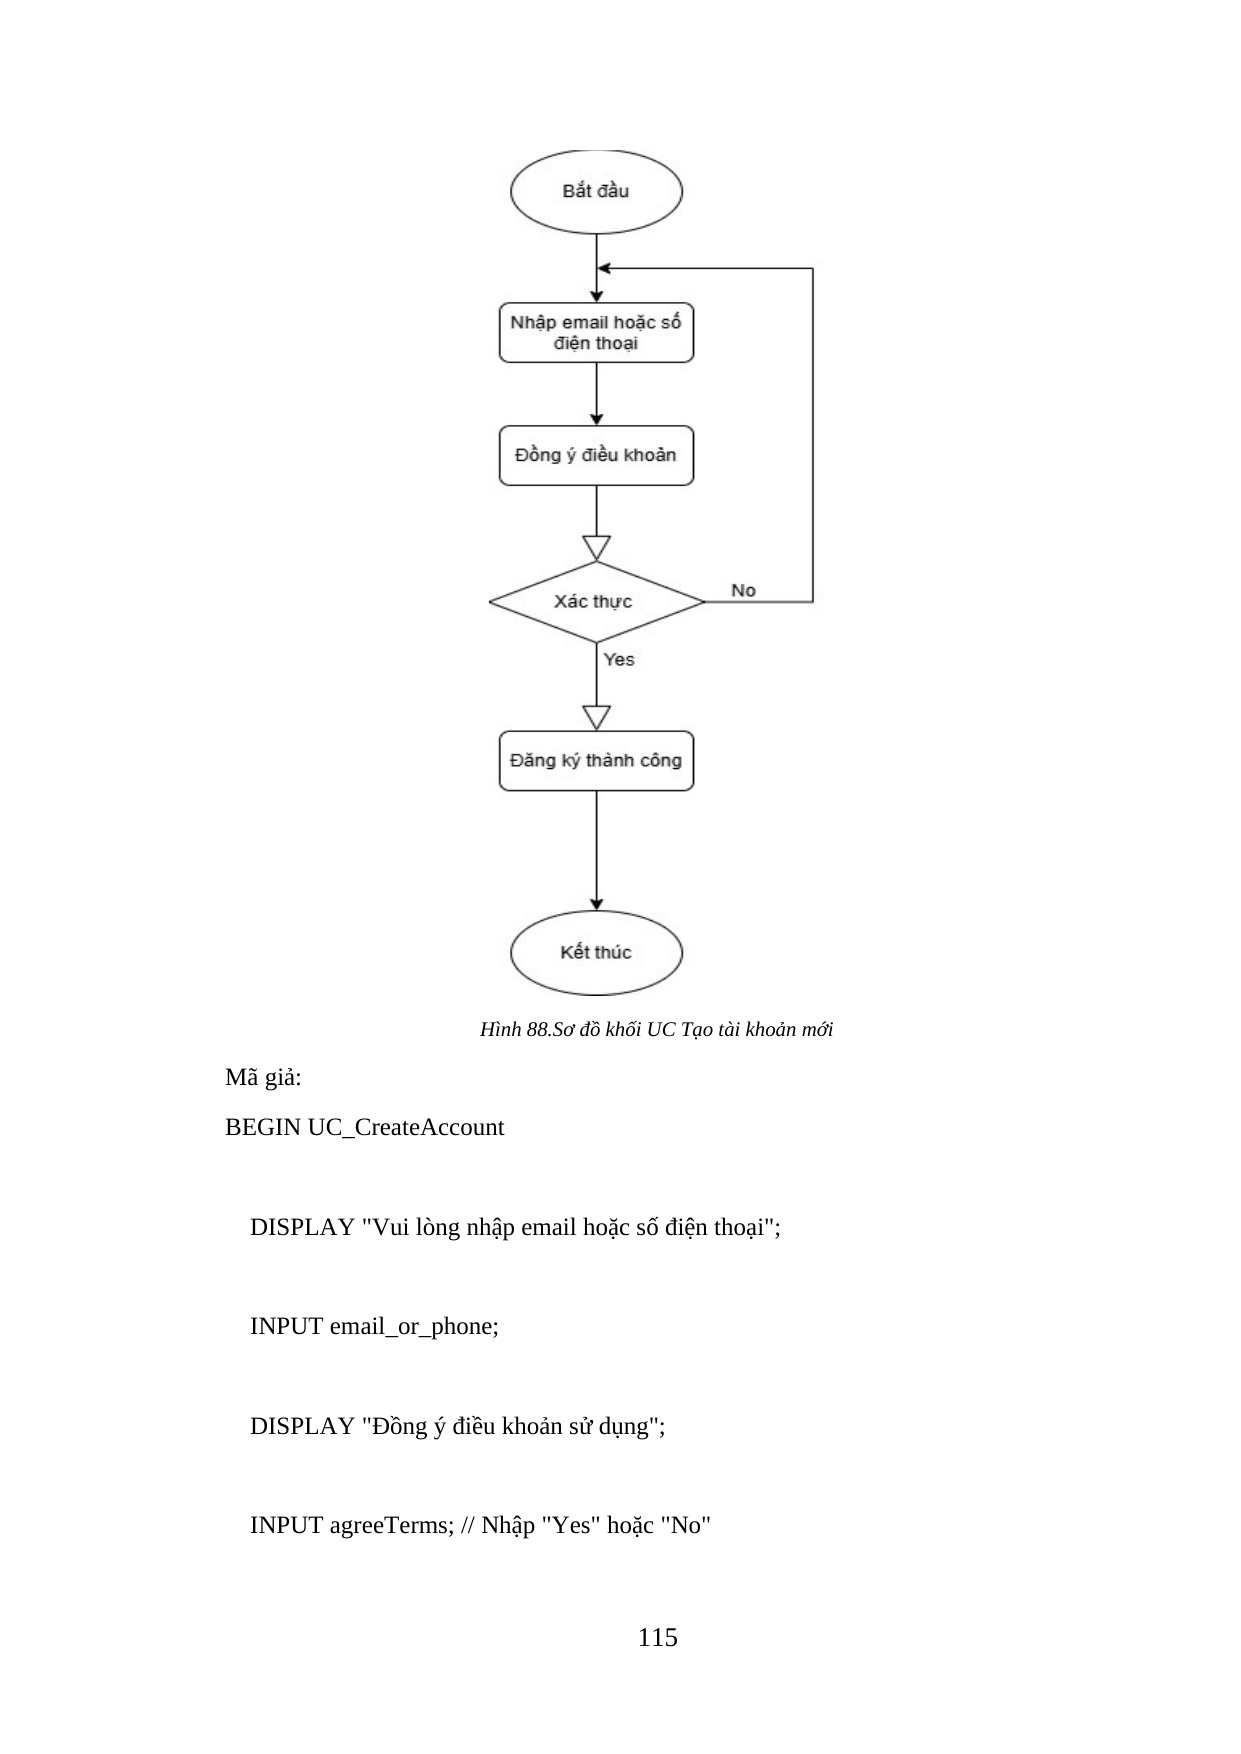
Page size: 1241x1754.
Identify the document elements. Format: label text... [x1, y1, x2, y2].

text DISPLAY "Đồng ý điều khoản sử dụng"; [150, 1411, 1090, 1439]
text Mã giả: [150, 1062, 1090, 1091]
text INPUT email_or_phone; [150, 1311, 1090, 1340]
text DISPLAY "Vui lòng nhập email hoặc số điện thoại"; [150, 1212, 1090, 1240]
picture [488, 150, 827, 996]
text Hình 88.Sơ đồ khối UC Tạo tài khoản mới [150, 1017, 1090, 1041]
text INPUT agreeTerms; // Nhập "Yes" hoặc "No" [150, 1510, 1090, 1539]
text BEGIN UC_CreateAccount [150, 1112, 1090, 1141]
